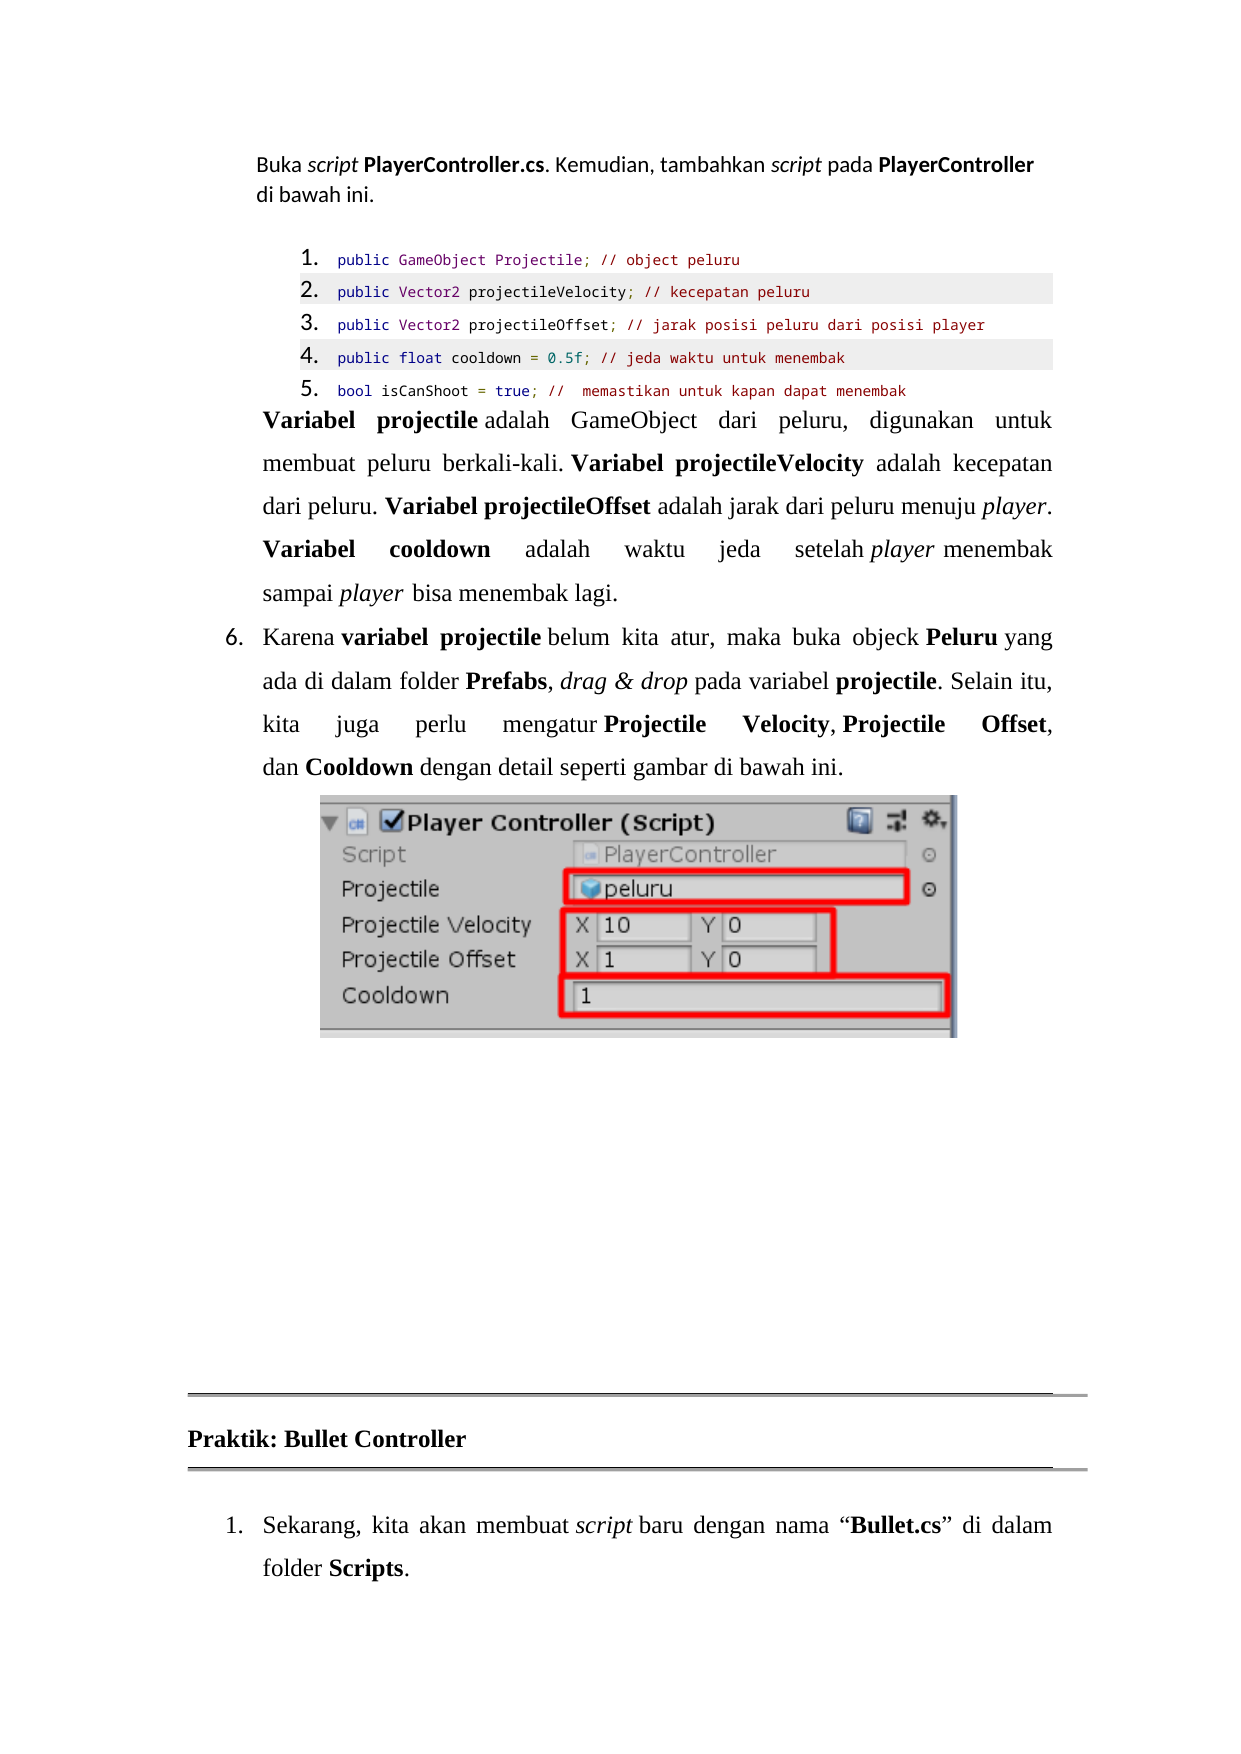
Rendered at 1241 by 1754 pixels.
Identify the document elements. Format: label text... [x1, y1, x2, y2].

text Praktik: Bullet Controller [187, 1424, 1053, 1453]
list Sekarang, kita akan membuat script baru dengan nama “Bullet.cs” di dalam folder Scripts. [225, 1510, 1053, 1582]
list Karena variabel projectile belum kita atur, maka buka objeck Peluru yang ada di dalam folder Prefabs, drag & drop pada variabel projectile. Selain itu, kita juga perlu mengatur Projectile Velocity, Projectile Offset, dan Cooldown dengan detail seperti gambar di bawah ini. [225, 621, 1053, 781]
list public Vector2 projectileOffset; // jarak posisi peluru dari posisi player [300, 306, 1053, 337]
list public Vector2 projectileVelocity; // kecepatan peluru [300, 273, 1053, 304]
picture [320, 795, 958, 1038]
text Variabel projectile adalah GameObject dari peluru, digunakan untuk membuat peluru berkali-kali. Variabel projectileVelocity adalah kecepatan dari peluru. Variabel projectileOffset adalah jarak dari peluru menuju player. Variabel cooldown adalah waktu jeda setelah player menembak sampai player bisa menembak lagi. [262, 405, 1053, 606]
list public GameObject Projectile; // object peluru [300, 241, 1053, 271]
text Buka script PlayerController.cs. Kemudian, tambahkan script pada PlayerController di bawah ini. [256, 150, 1053, 208]
list bool isCanShoot = true; // memastikan untuk kapan dapat menembak [300, 372, 1053, 403]
list public float cooldown = 0.5f; // jeda waktu untuk menembak [300, 339, 1053, 370]
